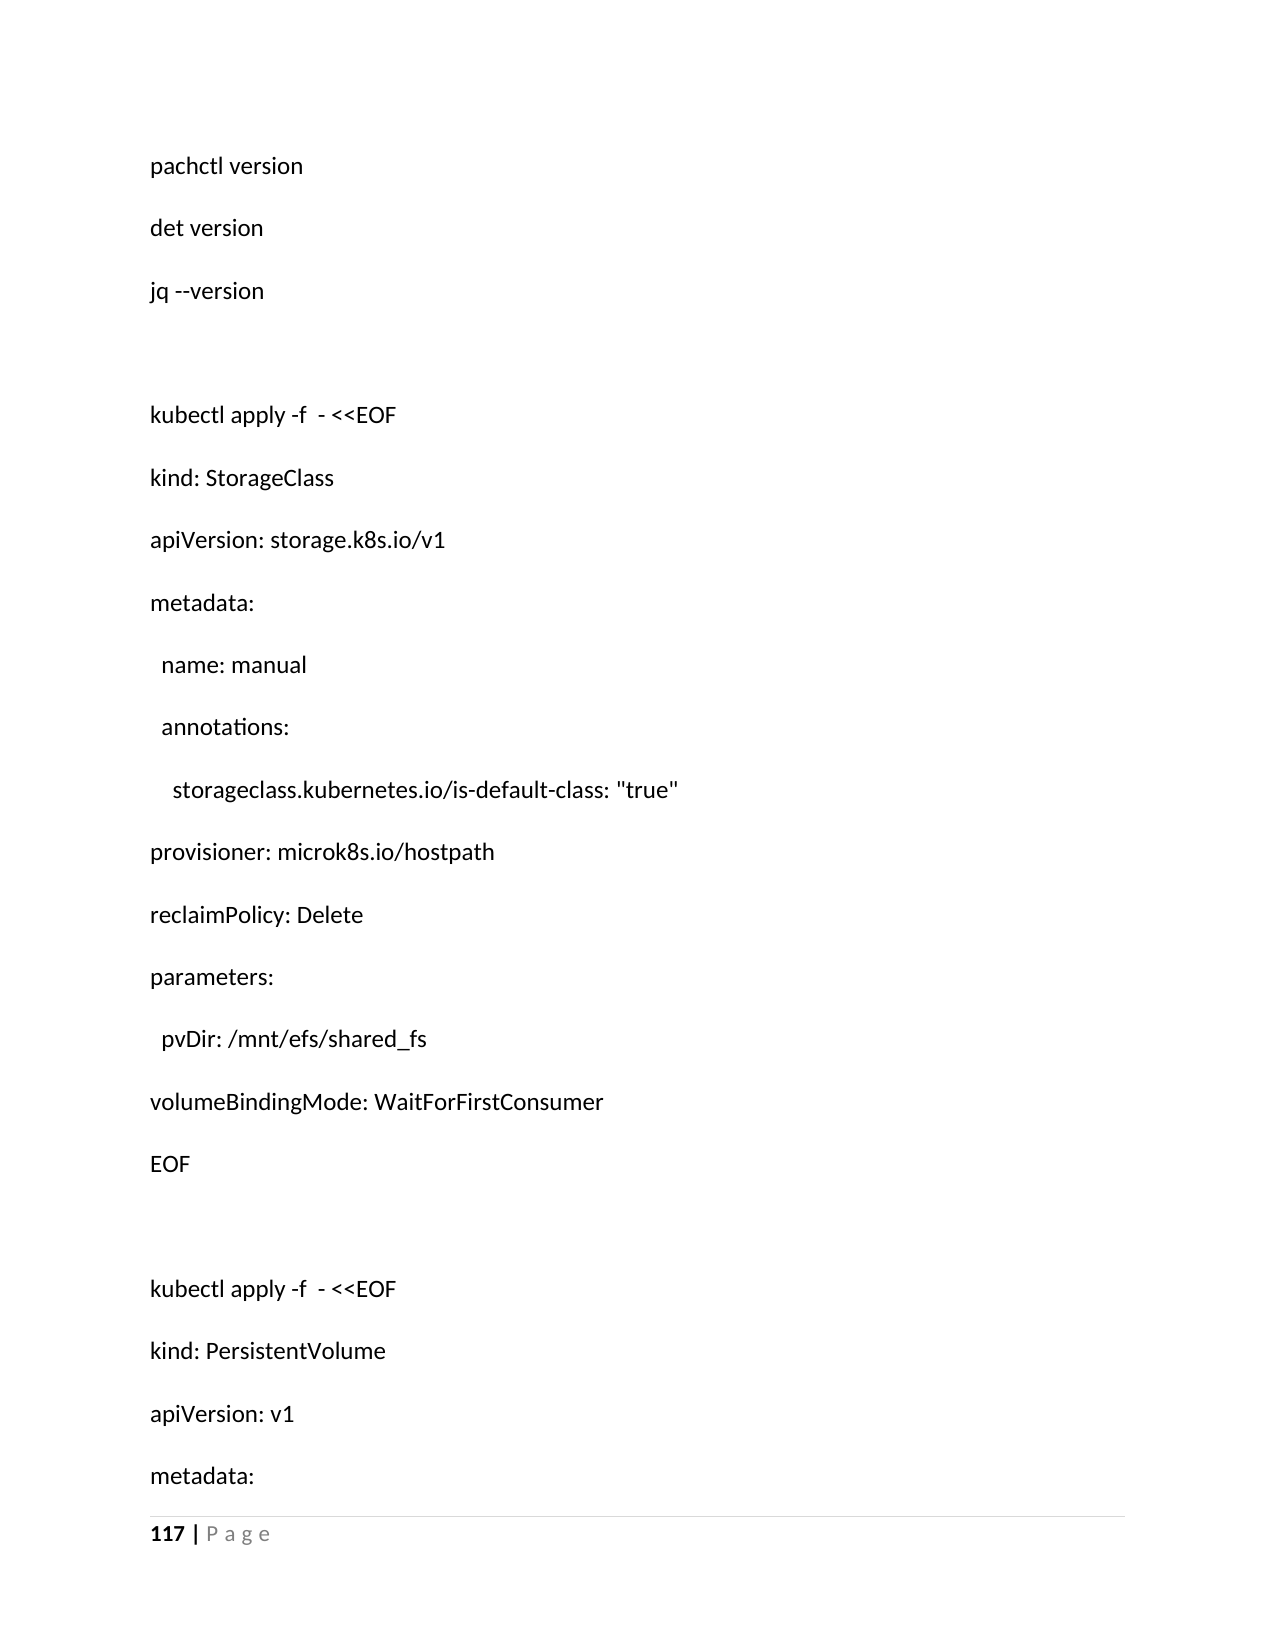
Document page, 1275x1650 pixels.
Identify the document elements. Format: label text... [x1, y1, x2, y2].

text storageclass.kubernetes.io/is-default-class: "true" [150, 774, 1125, 804]
text kubectl apply -f - <<EOF [150, 399, 1125, 430]
text pachctl version [150, 150, 1125, 181]
text pvDir: /mnt/efs/shared_fs [150, 1023, 1125, 1054]
text name: manual [150, 649, 1125, 680]
text jq --version [150, 275, 1125, 305]
text parameters: [150, 961, 1125, 992]
text kind: StorageClass [150, 462, 1125, 492]
text volumeBindingMode: WaitForFirstConsumer [150, 1086, 1125, 1116]
text apiVersion: storage.k8s.io/v1 [150, 524, 1125, 555]
text apiVersion: v1 [150, 1398, 1125, 1428]
text det version [150, 212, 1125, 243]
text kubectl apply -f - <<EOF [150, 1273, 1125, 1304]
text metadata: [150, 587, 1125, 617]
text annotations: [150, 712, 1125, 742]
text reclaimPolicy: Delete [150, 899, 1125, 929]
text metadata: [150, 1460, 1125, 1491]
text EOF [150, 1148, 1125, 1179]
text kind: PersistentVolume [150, 1336, 1125, 1366]
text provisioner: microk8s.io/hostpath [150, 836, 1125, 867]
